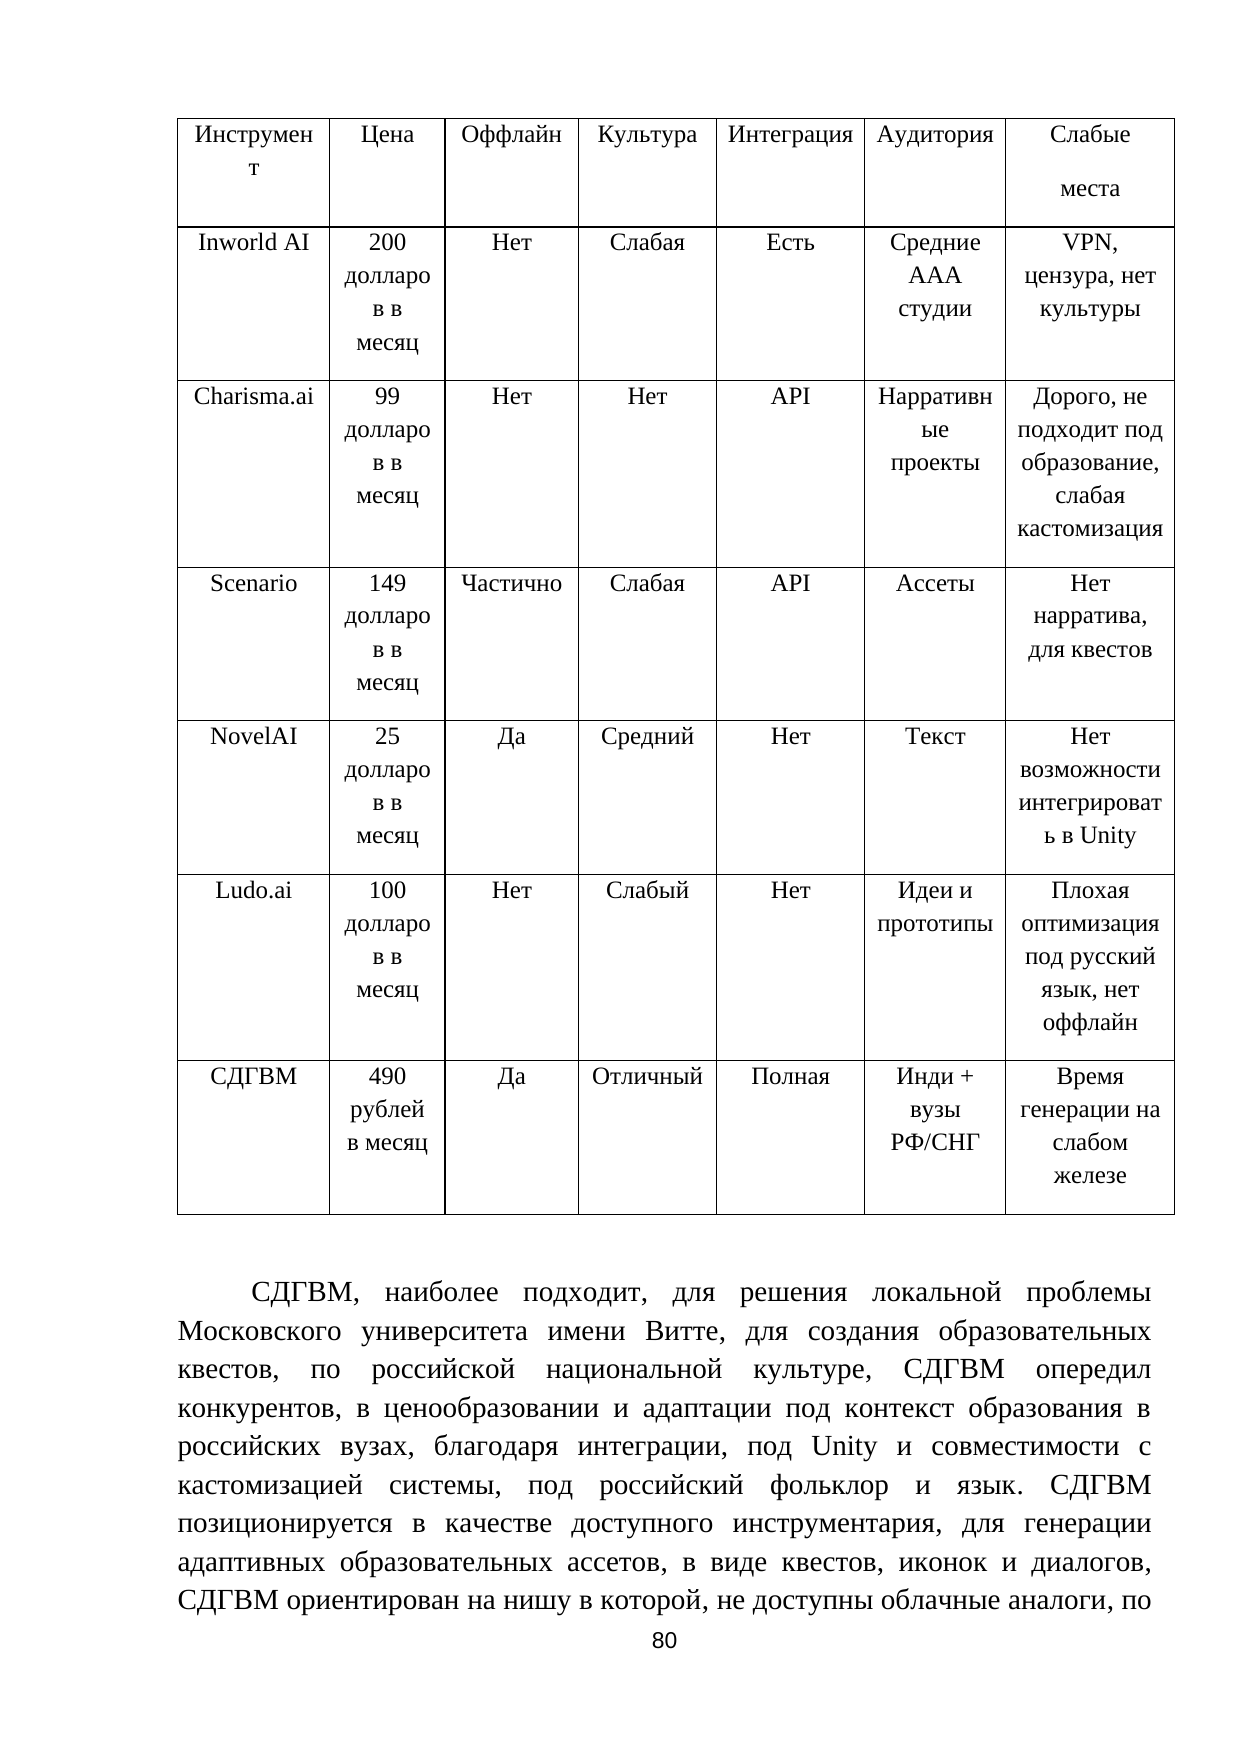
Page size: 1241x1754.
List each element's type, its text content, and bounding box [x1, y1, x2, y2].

table_cell Плохая оптимизация под русский язык, нет оффлайн [1006, 875, 1174, 1060]
table_cell Отличный [579, 1061, 716, 1214]
table_header Инструмент [178, 119, 329, 226]
table_cell Scenario [178, 568, 329, 720]
table_cell Средние AAA студии [865, 228, 1005, 380]
table_cell Да [446, 1061, 578, 1214]
table_header Слабые места [1006, 119, 1174, 226]
table_cell Нет [579, 381, 716, 567]
table_cell Charisma.ai [178, 381, 329, 567]
table_cell Нет возможности интегрировать в Unity [1006, 721, 1174, 874]
table_cell Дорого, не подходит под образование, слабая кастомизация [1006, 381, 1174, 567]
table_cell Нет нарратива, для квестов [1006, 568, 1174, 720]
table_cell Есть [717, 228, 864, 380]
table_cell Частично [446, 568, 578, 720]
table_header Цена [330, 119, 444, 226]
table_cell 100 долларов в месяц [330, 875, 444, 1060]
table_cell Нет [446, 228, 578, 380]
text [177, 1274, 1152, 1616]
table_header Аудитория [865, 119, 1005, 226]
table_cell Нарративные проекты [865, 381, 1005, 567]
table_cell Время генерации на слабом железе [1006, 1061, 1174, 1214]
table_cell Текст [865, 721, 1005, 874]
table_cell API [717, 381, 864, 567]
table_cell Инди + вузы РФ/СНГ [865, 1061, 1005, 1214]
table_cell Полная [717, 1061, 864, 1214]
table_header Интеграция [717, 119, 864, 226]
table_cell Слабая [579, 568, 716, 720]
table_cell 99 долларов в месяц [330, 381, 444, 567]
table_cell Inworld AI [178, 228, 329, 380]
table_cell Нет [717, 721, 864, 874]
table_cell Нет [446, 875, 578, 1060]
table_header Оффлайн [446, 119, 578, 226]
table_cell Ludo.ai [178, 875, 329, 1060]
table_cell Слабый [579, 875, 716, 1060]
table_header Культура [579, 119, 716, 226]
table_cell Ассеты [865, 568, 1005, 720]
table_cell API [717, 568, 864, 720]
table_cell 25 долларов в месяц [330, 721, 444, 874]
table_cell Средний [579, 721, 716, 874]
table_cell Слабая [579, 228, 716, 380]
table_cell Идеи и прототипы [865, 875, 1005, 1060]
table_cell VPN, цензура, нет культуры [1006, 228, 1174, 380]
table_cell 200 долларов в месяц [330, 228, 444, 380]
table_cell 490 рублей в месяц [330, 1061, 444, 1214]
table_cell Нет [717, 875, 864, 1060]
table_cell 149 долларов в месяц [330, 568, 444, 720]
table_cell Нет [446, 381, 578, 567]
table_cell СДГВМ [178, 1061, 329, 1214]
table_cell NovelAI [178, 721, 329, 874]
table_cell Да [446, 721, 578, 874]
